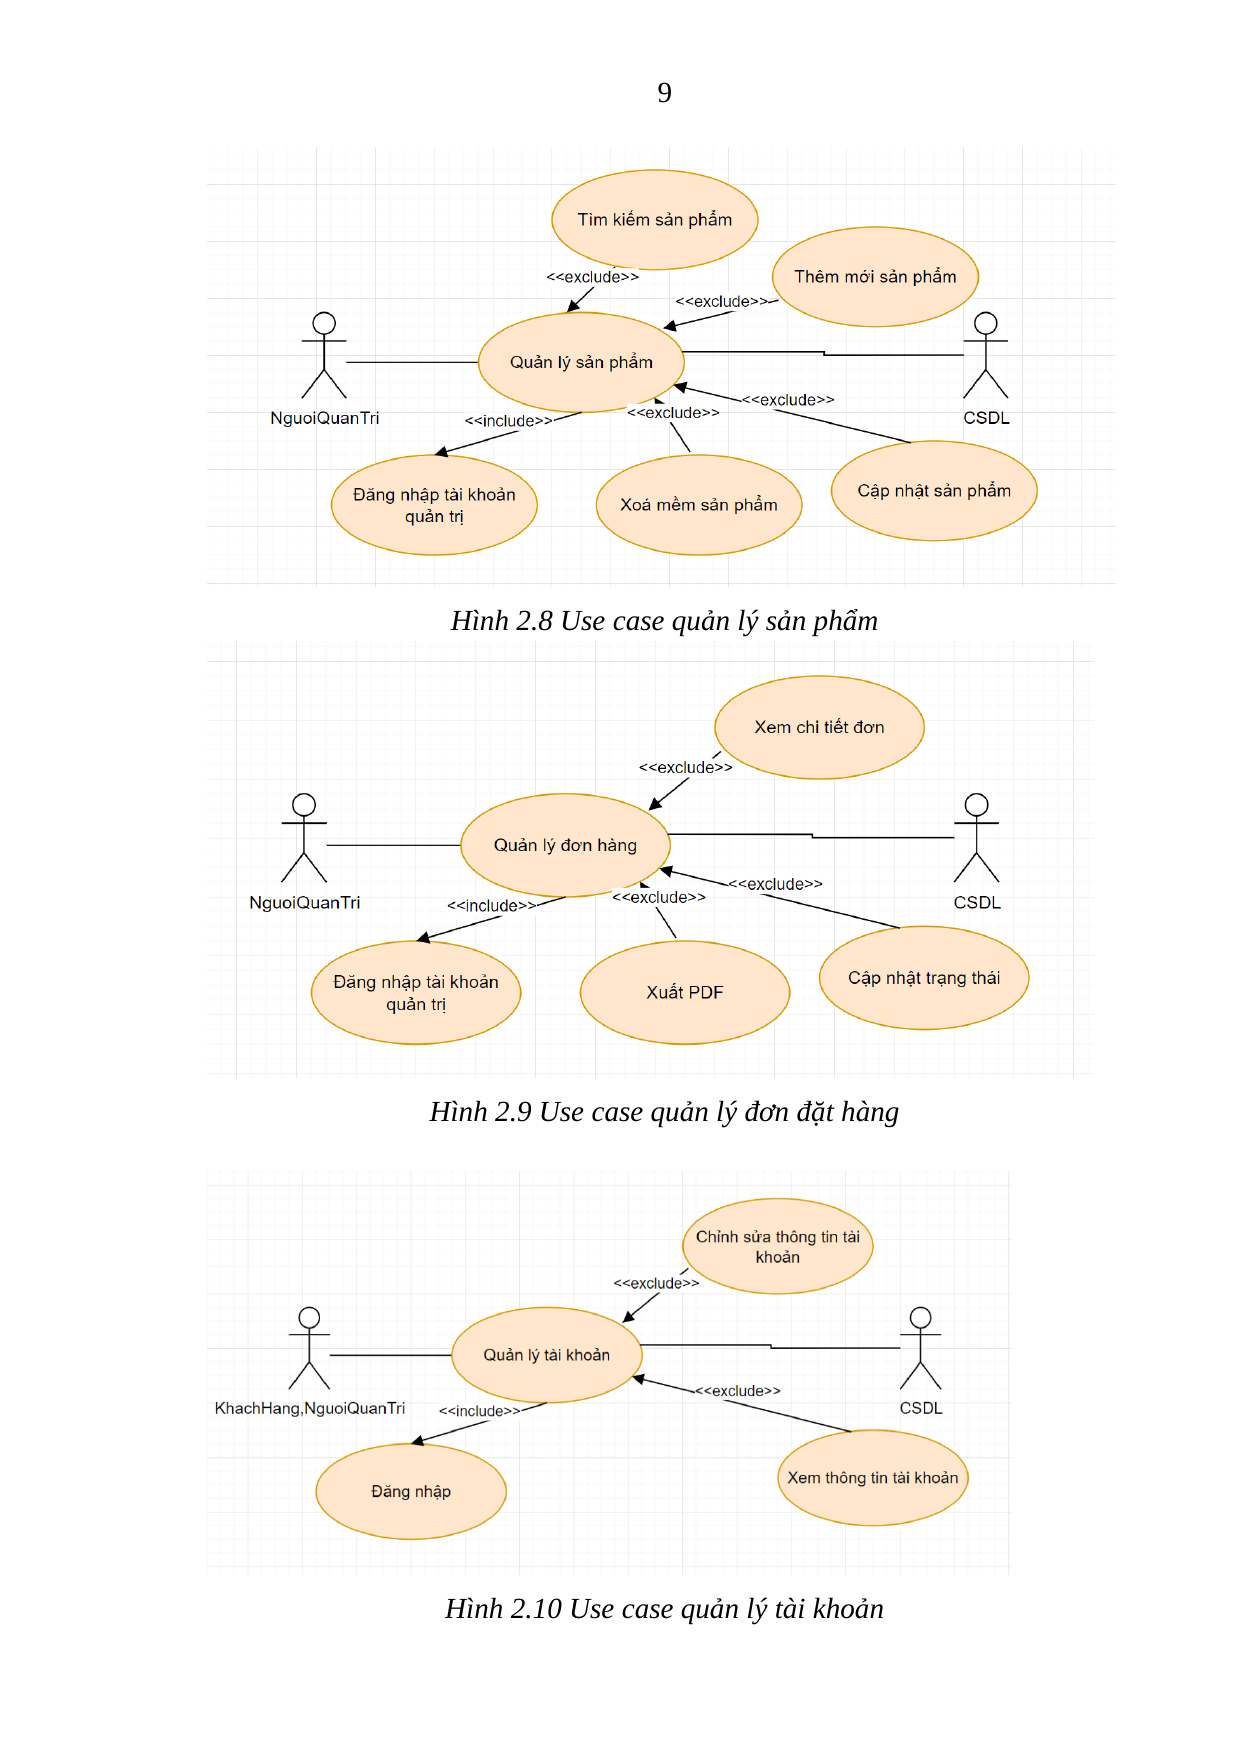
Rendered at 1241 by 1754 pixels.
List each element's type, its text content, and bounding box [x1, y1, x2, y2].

text Hình 2.8 Use case quản lý sản phẩm [207, 603, 1122, 637]
picture [206, 147, 1117, 587]
picture [206, 641, 1095, 1078]
text Hình 2.10 Use case quản lý tài khoản [207, 1591, 1122, 1624]
text Hình 2.9 Use case quản lý đơn đặt hàng [207, 1094, 1122, 1127]
picture [206, 1171, 1012, 1575]
